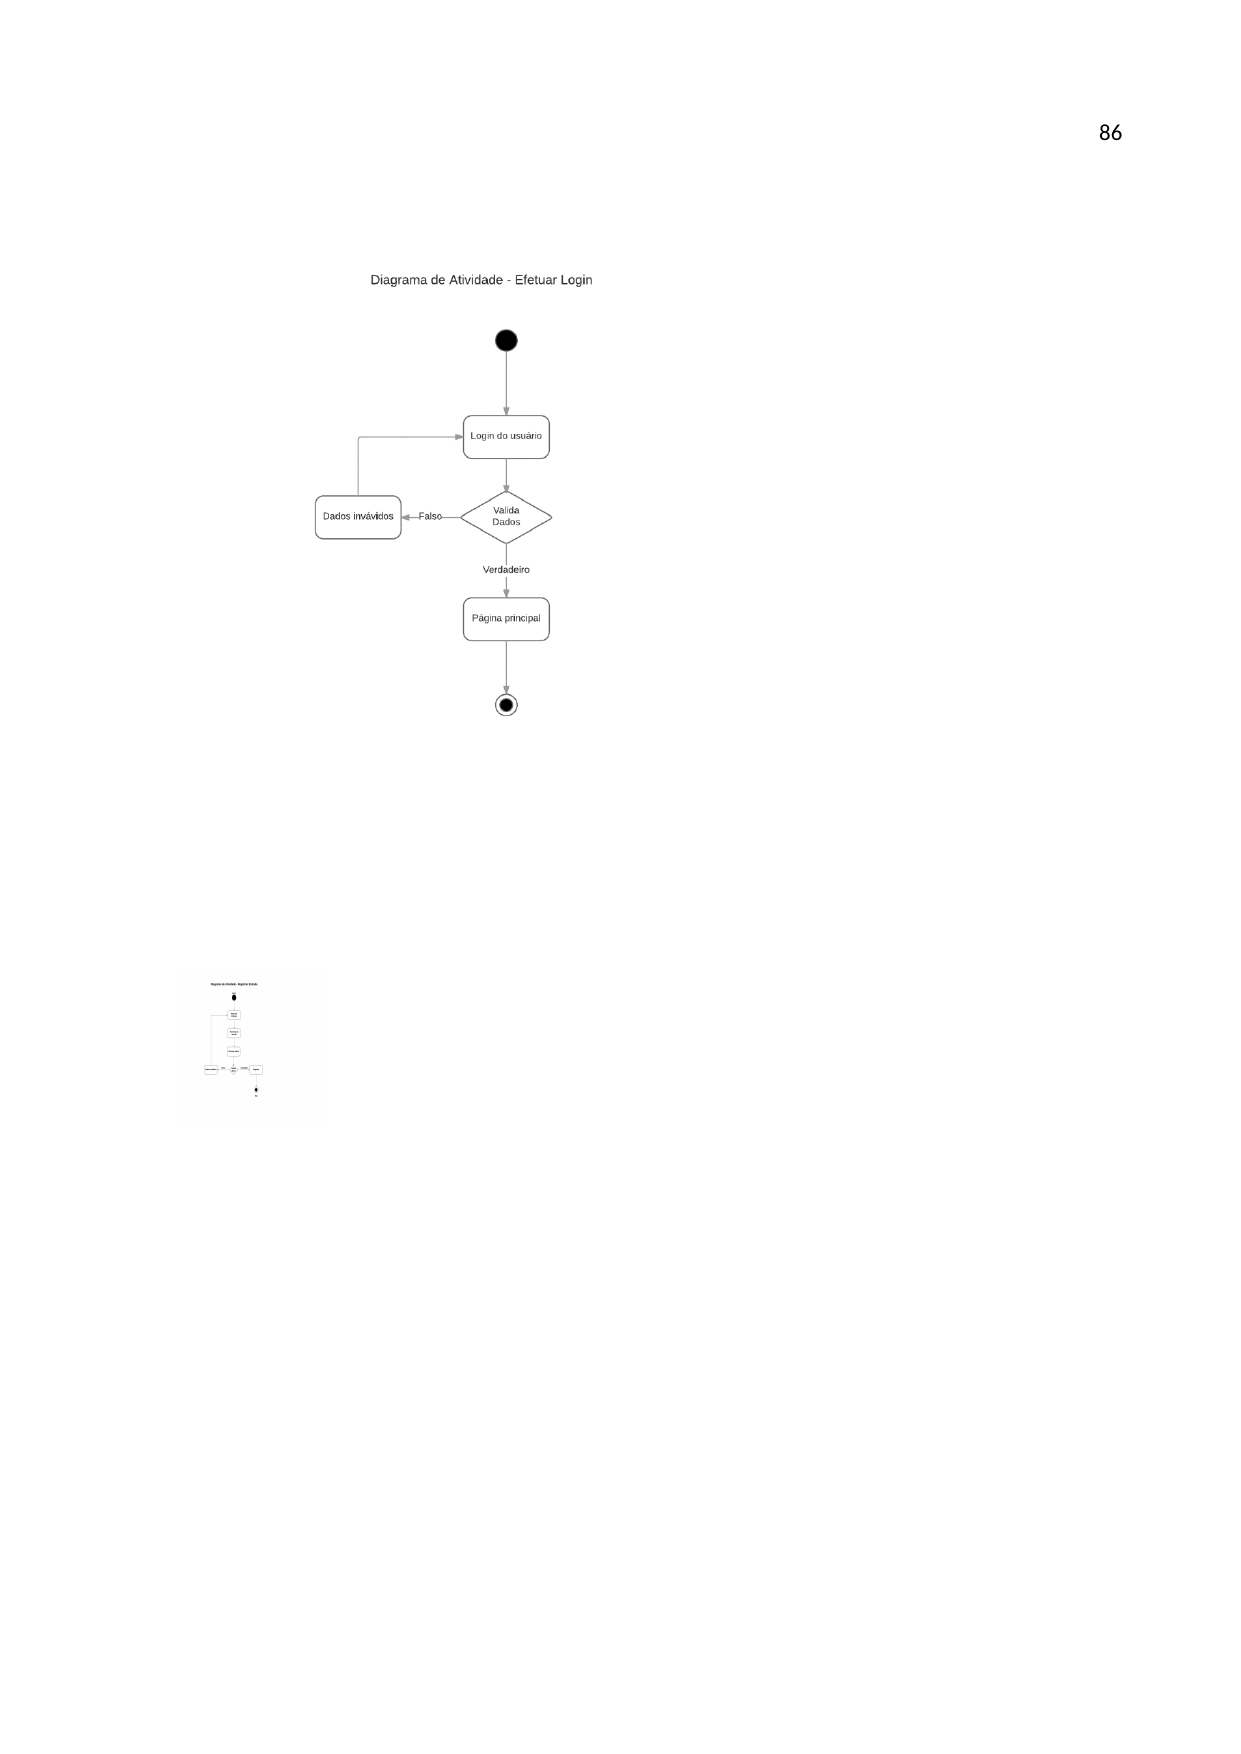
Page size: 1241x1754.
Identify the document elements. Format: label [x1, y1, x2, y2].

picture [186, 233, 1131, 962]
picture [177, 974, 328, 1125]
